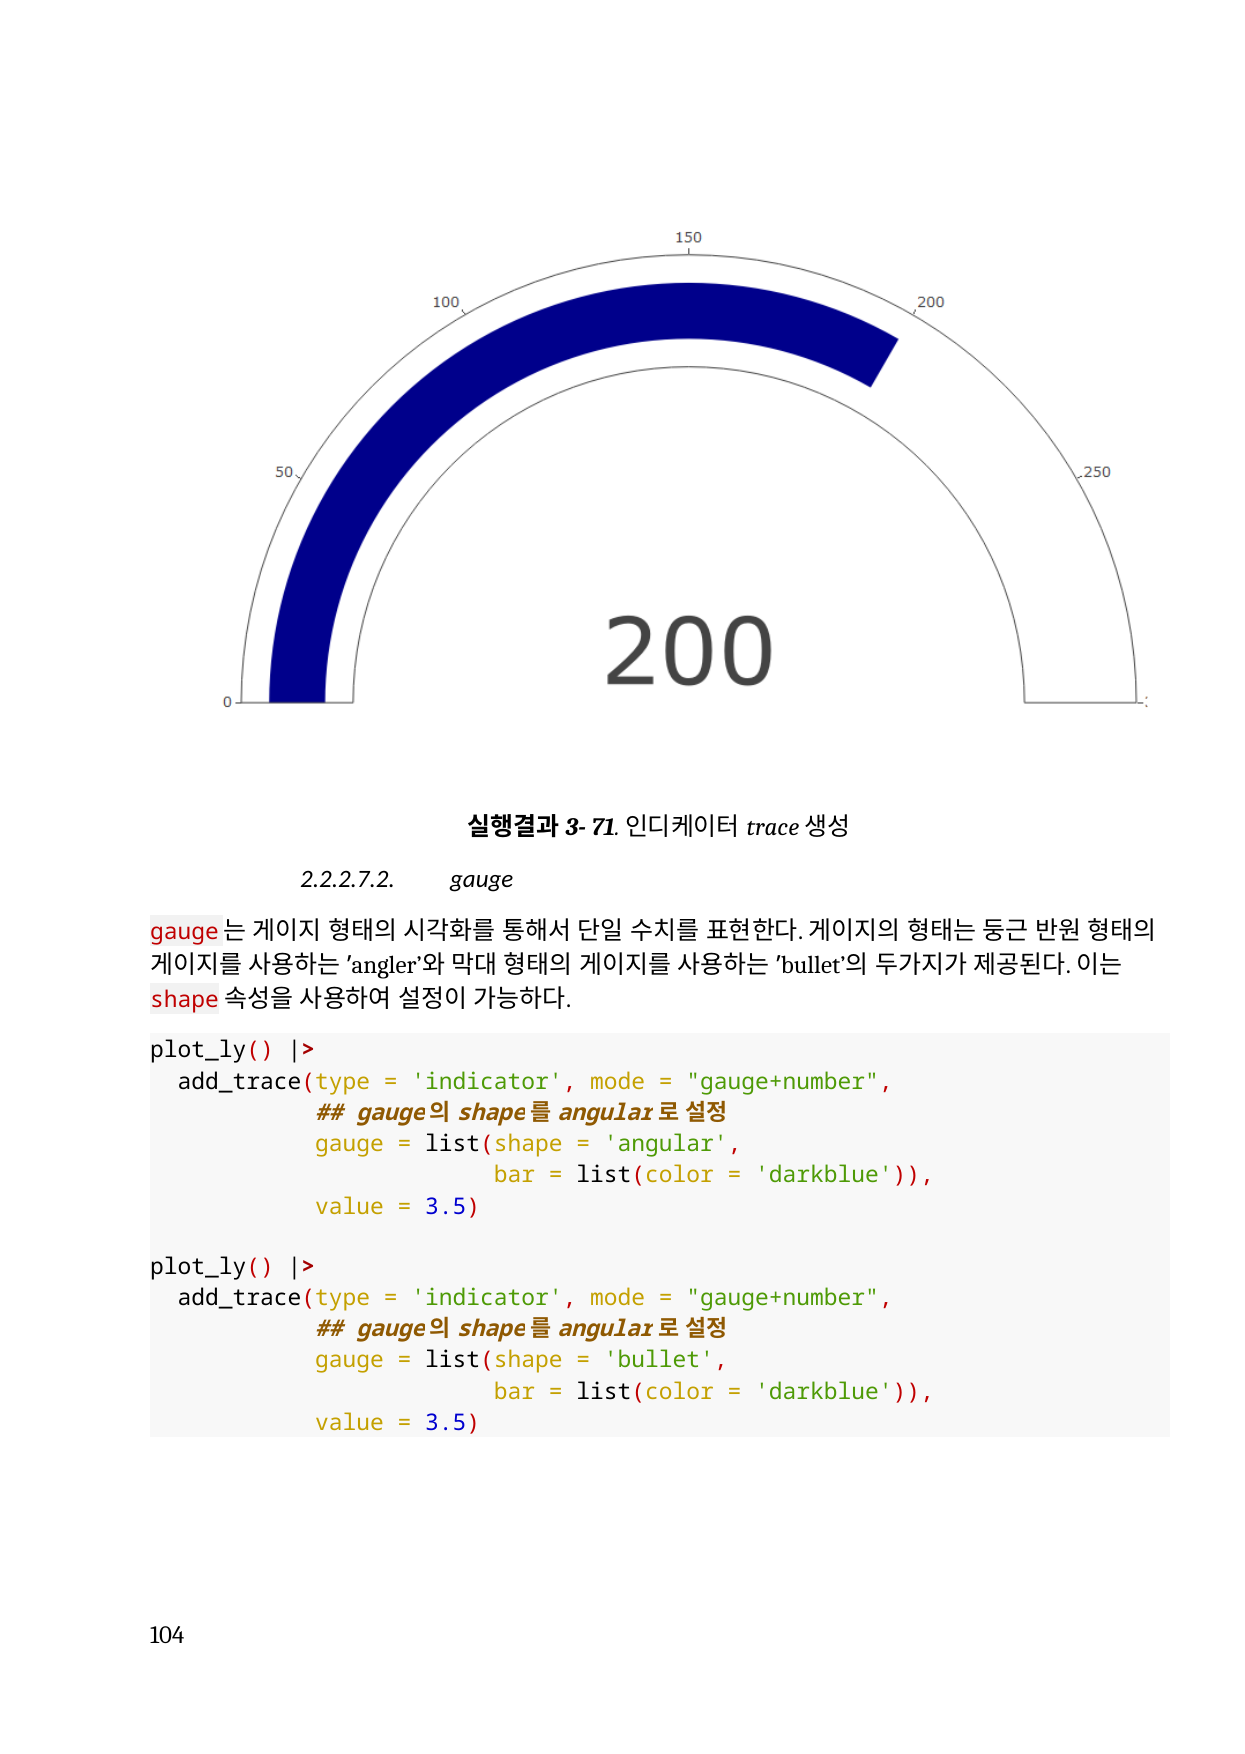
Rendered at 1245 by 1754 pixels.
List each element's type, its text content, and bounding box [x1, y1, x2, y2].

text gauge는 게이지 형태의 시각화를 통해서 단일 수치를 표현한다. 게이지의 형태는 둥근 반원 형태의 게이지를 사용하는 ’angler’와 막대 형태의 게이지를 사용하는 ’bullet’의 두가지가 제공된다. 이는 shape 속성을 사용하여 설정이 가능하다. [150, 912, 1170, 1015]
picture [172, 187, 1148, 788]
text 실행결과 3- . 인디케이터 trace 생성 [150, 808, 1170, 842]
text plot_ly() |> add_trace(type = 'indicator', mode = "gauge+number", ## gauge의 shape를 angular로 설정 gauge = list(shape = 'angular', bar = list(color = 'darkblue')), value = 3.5) plot_ly() |> add_trace(type = 'indicator', mode = "gauge+number", ## gauge의 shape를 angular로 설정 gauge = list(shape = 'bullet', bar = list(color = 'darkblue')), value = 3.5) [150, 1033, 1170, 1437]
subtitle gauge [300, 863, 1170, 894]
